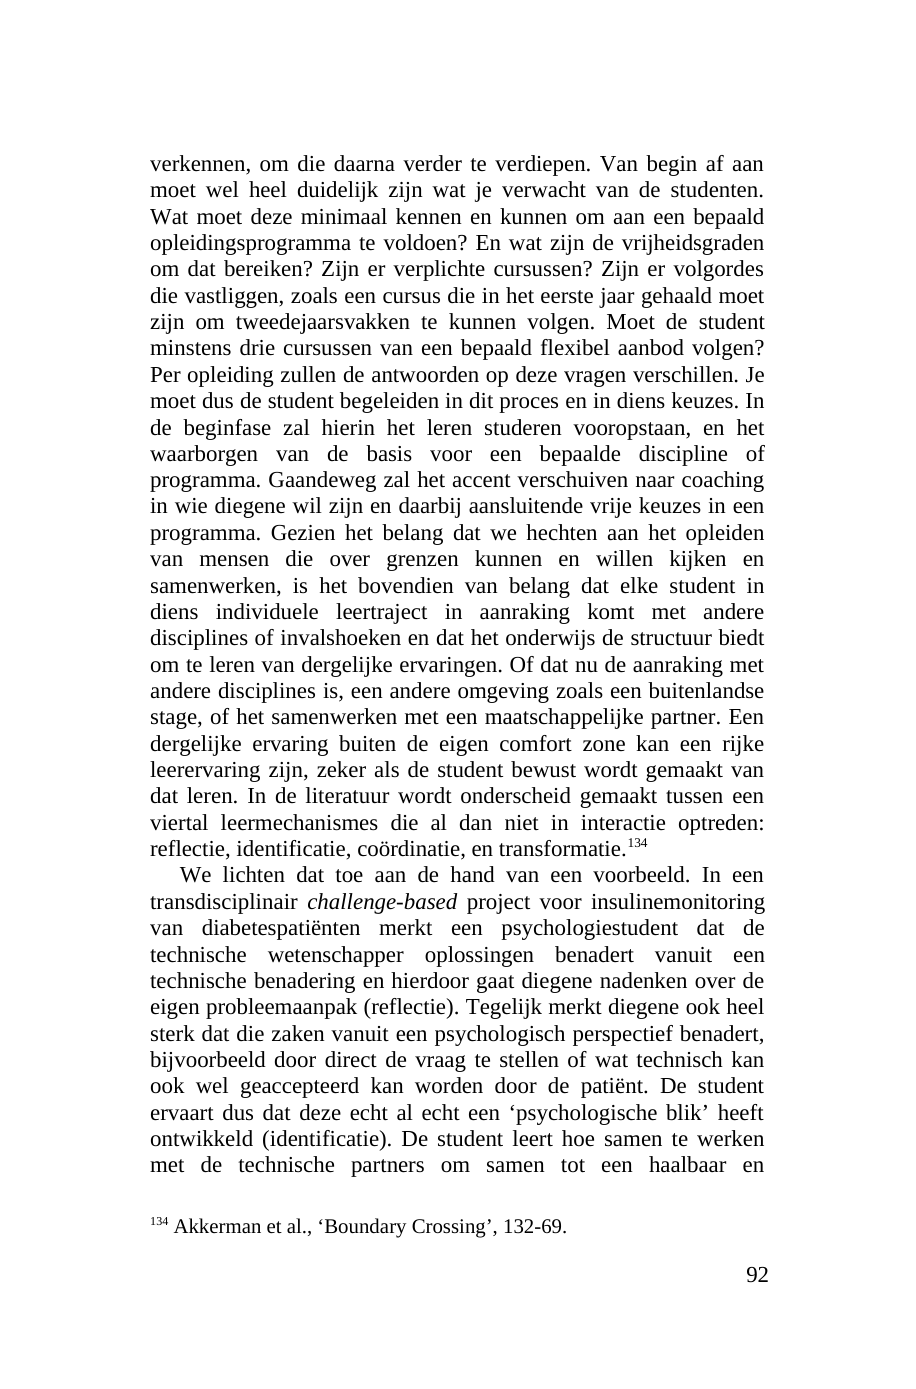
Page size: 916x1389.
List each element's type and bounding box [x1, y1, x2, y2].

text [150, 150, 766, 862]
text [150, 862, 766, 1178]
